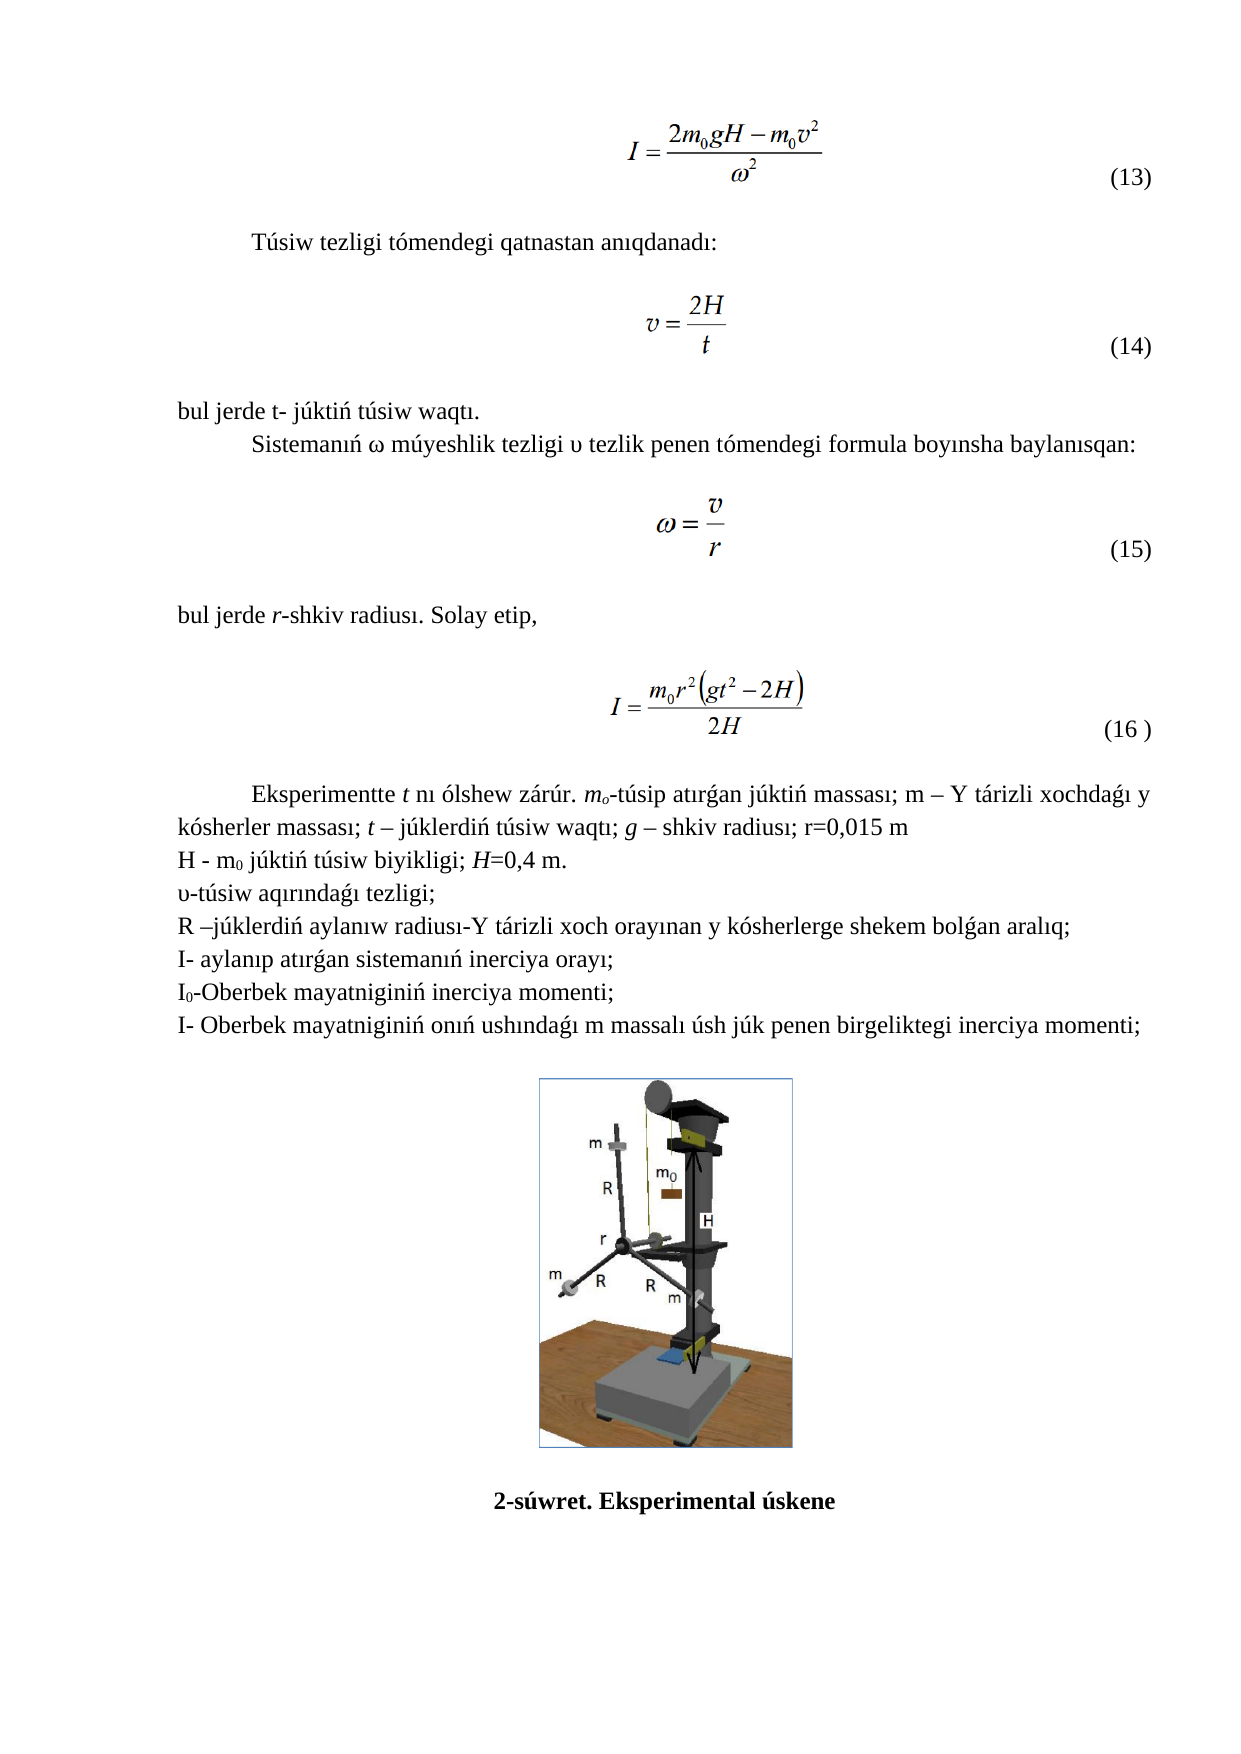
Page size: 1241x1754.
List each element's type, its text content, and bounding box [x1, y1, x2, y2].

text I- Oberbek mayatniginiń onıń ushındaǵı m massalı úsh júk penen birgeliktegi inerciya momenti; [177, 1010, 1152, 1039]
picture [607, 665, 807, 737]
text Sistemanıń ω múyeshlik tezligi υ tezlik penen tómendegi formula boyınsha baylanısqan: [177, 429, 1152, 458]
text (13) [177, 118, 1152, 191]
text H - m0 júktiń túsiw biyikligi; H=0,4 m. [177, 845, 1152, 874]
picture [536, 1076, 793, 1449]
text (15) [177, 495, 1152, 562]
picture [654, 495, 729, 558]
text R –júklerdiń aylanıw radiusı-Y tárizli xoch orayınan y kósherlerge shekem bolǵan aralıq; [177, 911, 1152, 940]
picture [643, 292, 727, 355]
text υ-túsiw aqırındaǵı tezligi; [177, 878, 1152, 907]
text I0-Oberbek mayatniginiń inerciya momenti; [177, 977, 1152, 1006]
text Túsiw tezligi tómendegi qatnastan anıqdanadı: [177, 227, 1152, 256]
text bul jerde r-shkiv radiusı. Solay etip, [177, 600, 1152, 628]
text bul jerde t- júktiń túsiw waqtı. [177, 396, 1152, 425]
text 2-súwret. Eksperimental úskene [177, 1486, 1152, 1515]
text I- aylanıp atırǵan sistemanıń inerciya orayı; [177, 944, 1152, 973]
picture [626, 118, 826, 186]
text (16 ) [177, 666, 1152, 742]
text Eksperimentte t nı ólshew zárúr. mo-túsip atırǵan júktiń massası; m – Y tárizli xochdaǵı y kósherler massası; t – júklerdiń túsiw waqtı; g – shkiv radiusı; r=0,015 m [177, 779, 1152, 841]
text (14) [177, 292, 1152, 359]
